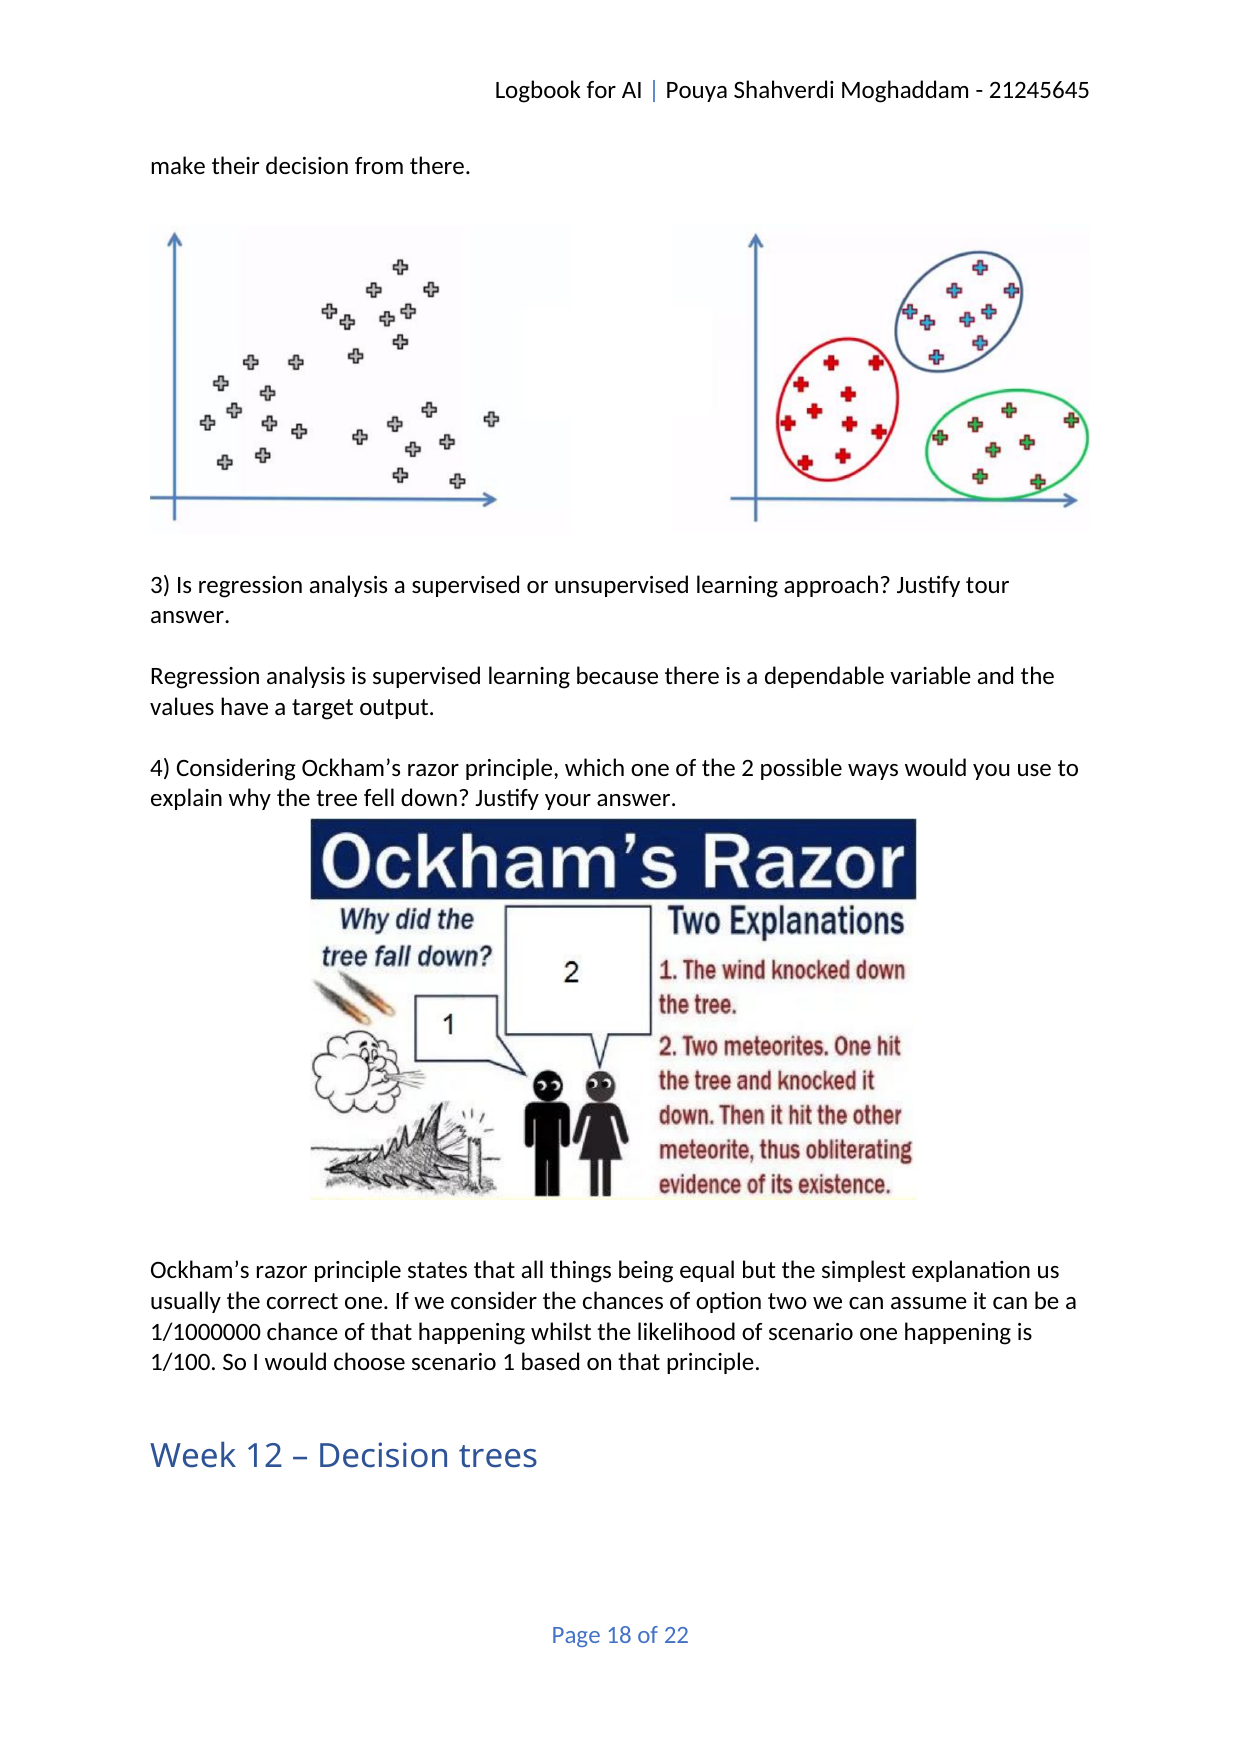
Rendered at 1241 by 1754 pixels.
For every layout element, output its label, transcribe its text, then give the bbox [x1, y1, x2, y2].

subtitle Week 12 – Decision trees [150, 1432, 1090, 1478]
text Ockham’s razor principle states that all things being equal but the simplest explanation us usually the correct one. If we consider the chances of option two we can assume it can be a 1/1000000 chance of that happening whilst the likelihood of scenario one happening is 1/100. So I would choose scenario 1 based on that principle. [150, 1254, 1090, 1377]
picture [150, 180, 1090, 539]
text 3) Is regression analysis a supervised or unsupervised learning approach? Justify tour answer. [150, 569, 1090, 630]
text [150, 150, 1090, 180]
text 4) Considering Ockham’s razor principle, which one of the 2 possible ways would you use to explain why the tree fell down? Justify your answer. [150, 752, 1090, 813]
picture [292, 813, 948, 1224]
text Regression analysis is supervised learning because there is a dependable variable and the values have a target output. [150, 660, 1090, 721]
